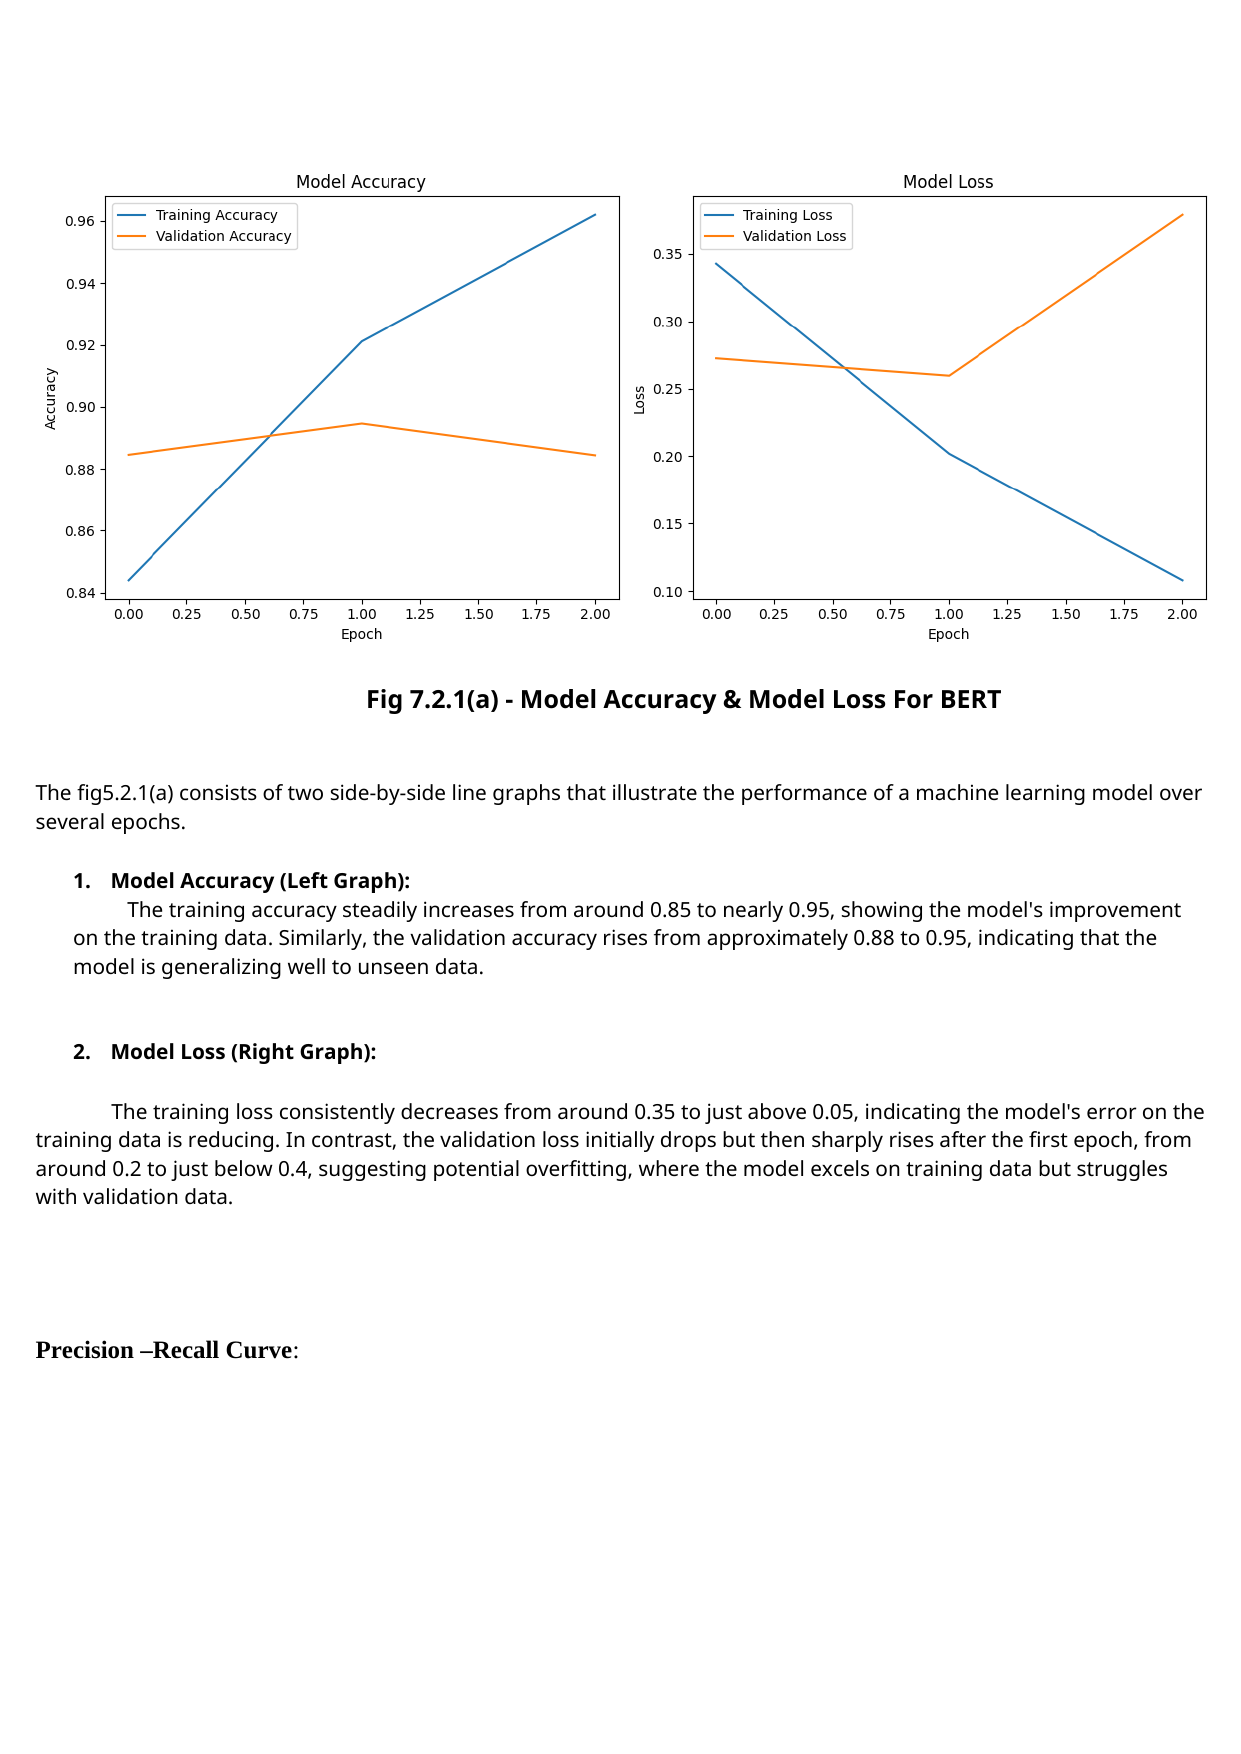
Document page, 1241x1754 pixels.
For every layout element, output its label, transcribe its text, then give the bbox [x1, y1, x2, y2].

text The training accuracy steadily increases from around 0.85 to nearly 0.95, showing the model's improvement on the training data. Similarly, the validation accuracy rises from approximately 0.88 to 0.95, indicating that the model is generalizing well to unseen data. [73, 895, 1211, 980]
text Precision –Recall Curve: [35, 1336, 1211, 1364]
text The training loss consistently decreases from around 0.35 to just above 0.05, indicating the model's error on the training data is reducing. In contrast, the validation loss initially drops but then sharply rises after the first epoch, from around 0.2 to just below 0.4, suggesting potential overfitting, where the model excels on training data but struggles with validation data. [35, 1097, 1211, 1211]
text The fig5.2.1(a) consists of two side-by-side line graphs that illustrate the performance of a machine learning model over several epochs. [35, 778, 1211, 835]
text Fig 7.2.1(a) - Model Accuracy & Model Loss For BERT [35, 682, 1211, 716]
picture [35, 164, 1214, 651]
list Model Loss (Right Graph): [73, 1037, 1211, 1066]
list Model Accuracy (Left Graph): [73, 866, 1211, 895]
